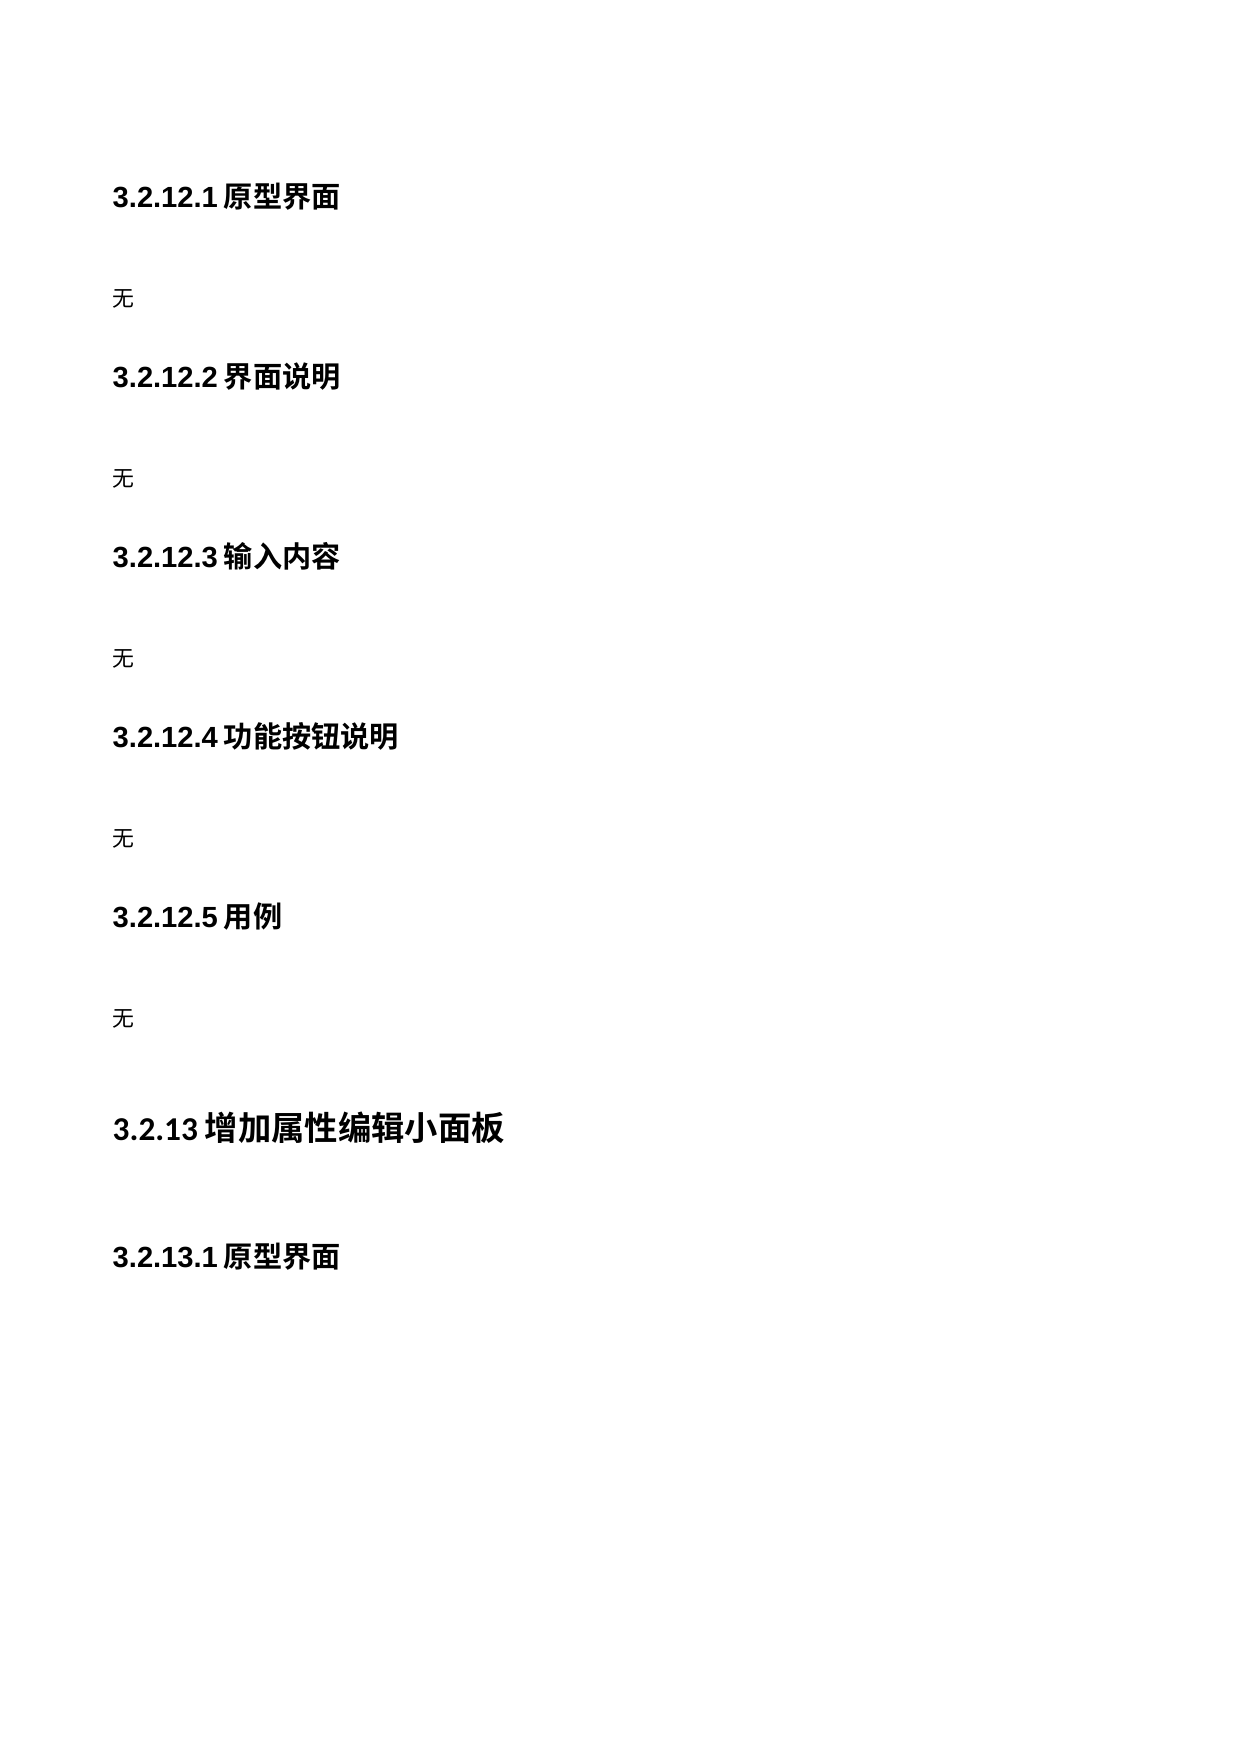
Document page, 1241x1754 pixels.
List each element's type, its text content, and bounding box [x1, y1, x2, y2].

subtitle 3.2.13.1原型界面 [112, 1222, 1128, 1287]
text 无 [112, 821, 1128, 853]
subtitle 3.2.12.4功能按钮说明 [112, 702, 1128, 767]
text 无 [112, 1001, 1128, 1033]
subtitle 3.2.12.1原型界面 [112, 162, 1128, 227]
subtitle 3.2.12.5用例 [112, 882, 1128, 947]
subtitle 3.2.12.3输入内容 [112, 522, 1128, 587]
text 无 [112, 641, 1128, 673]
text 无 [112, 461, 1128, 493]
subtitle 3.2.12.2界面说明 [112, 342, 1128, 407]
subtitle 3.2.13增加属性编辑小面板 [112, 1093, 1128, 1158]
text 无 [112, 280, 1128, 313]
